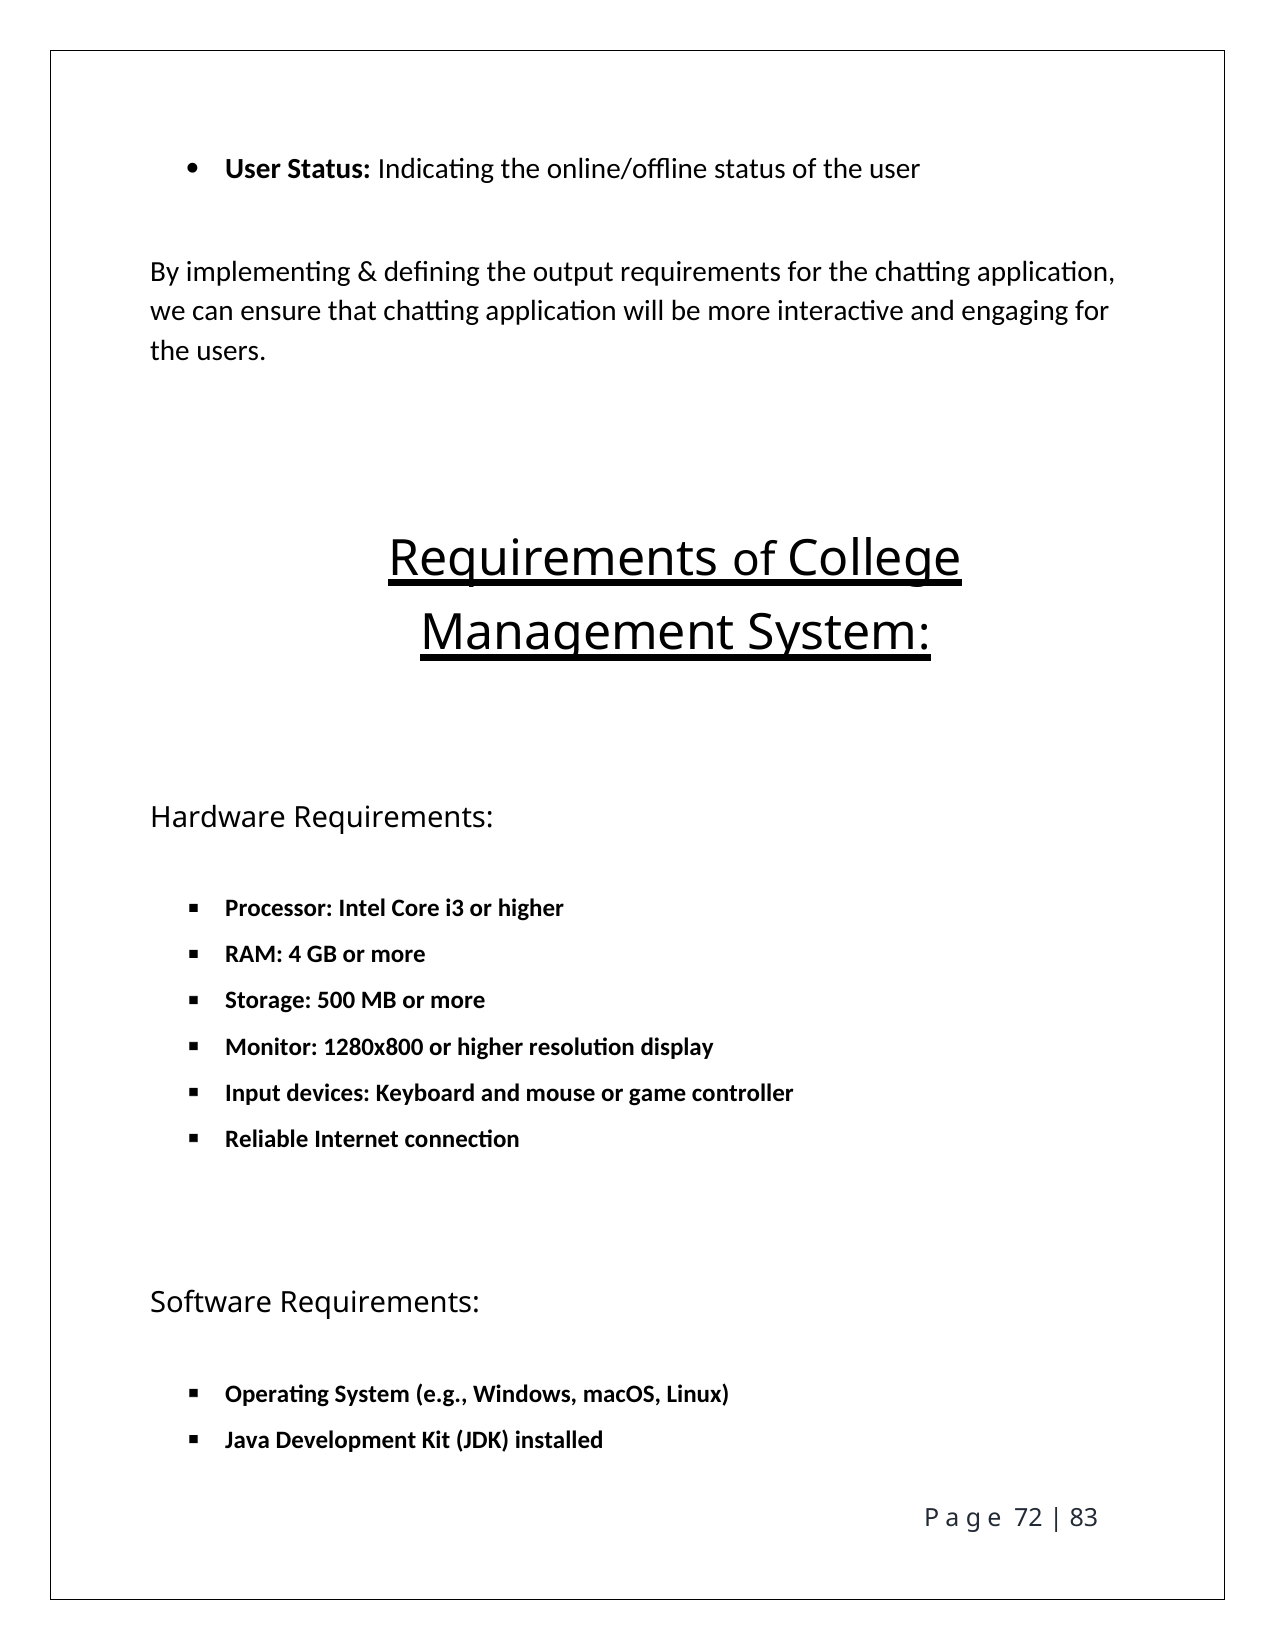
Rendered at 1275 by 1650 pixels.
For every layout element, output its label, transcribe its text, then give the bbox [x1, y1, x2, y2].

list Requirements of College Management System: [225, 521, 1125, 664]
list Reliable Internet connection [187, 1123, 1125, 1153]
text Software Requirements: [150, 1281, 1125, 1321]
list Input devices: Keyboard and mouse or game controller [187, 1077, 1125, 1107]
list Processor: Intel Core i3 or higher [187, 893, 1125, 923]
text Hardware Requirements: [150, 796, 1125, 836]
list Monitor: 1280x800 or higher resolution display [187, 1031, 1125, 1061]
list Java Development Kit (JDK) installed [187, 1424, 1125, 1454]
list User Status: Indicating the online/offline status of the user [187, 150, 1125, 186]
text By implementing & defining the output requirements for the chatting application, we can ensure that chatting application will be more interactive and engaging for the users. [150, 253, 1125, 367]
list Storage: 500 MB or more [187, 985, 1125, 1015]
list RAM: 4 GB or more [187, 939, 1125, 969]
list Operating System (e.g., Windows, macOS, Linux) [187, 1378, 1125, 1408]
